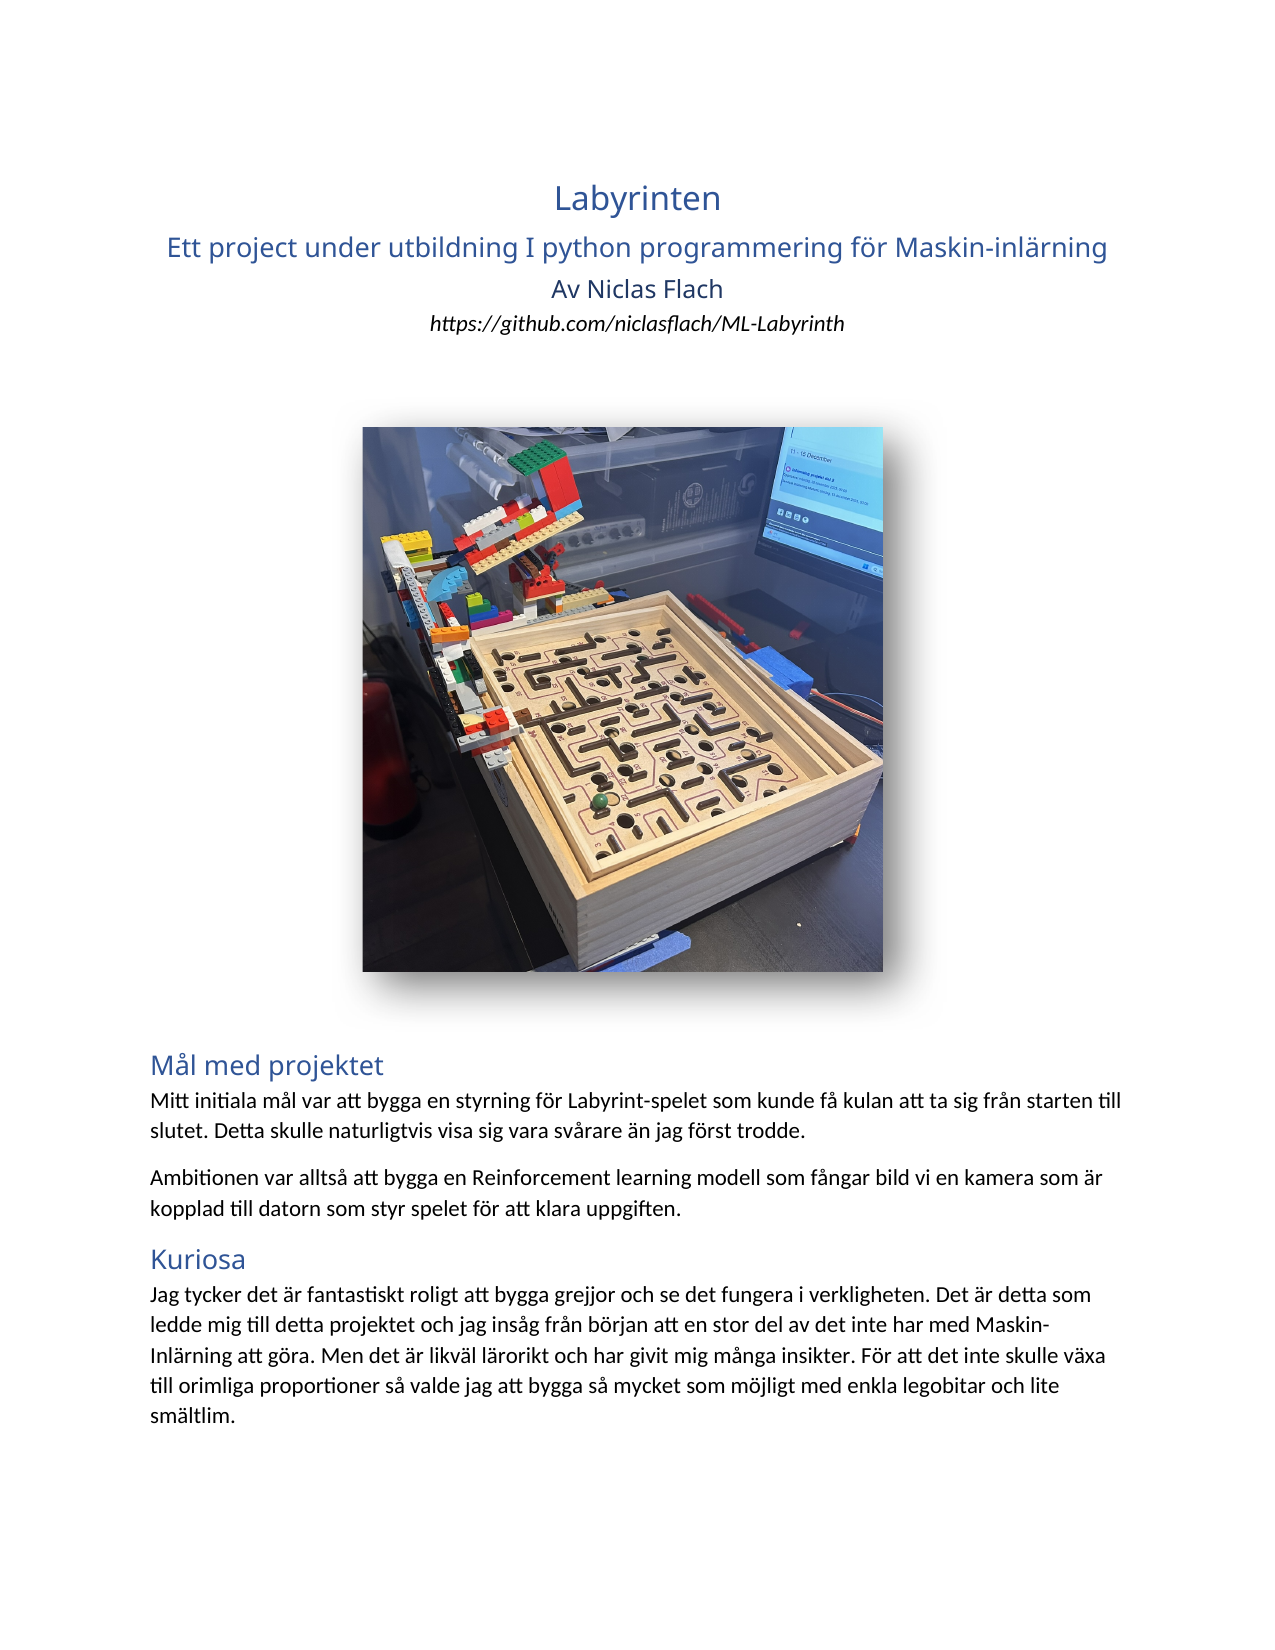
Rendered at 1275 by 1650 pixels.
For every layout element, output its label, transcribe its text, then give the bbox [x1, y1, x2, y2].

subtitle Kuriosa [150, 1241, 1125, 1277]
subtitle Av Niclas Flach [150, 272, 1125, 306]
subtitle Ett project under utbildning I python programmering för Maskin-inlärning [150, 228, 1125, 265]
text Mitt initiala mål var att bygga en styrning för Labyrint-spelet som kunde få kulan att ta sig från starten till slutet. Detta skulle naturligtvis visa sig vara svårare än jag först trodde. [150, 1086, 1125, 1144]
subtitle Mål med projektet [150, 1047, 1125, 1083]
text Jag tycker det är fantastiskt roligt att bygga grejjor och se det fungera i verkligheten. Det är detta som ledde mig till detta projektet och jag insåg från början att en stor del av det inte har med Maskin-Inlärning att göra. Men det är likväl lärorikt och har givit mig många insikter. För att det inte skulle växa till orimliga proportioner så valde jag att bygga så mycket som möjligt med enkla legobitar och lite smältlim. [150, 1280, 1125, 1429]
picture [362, 427, 883, 972]
text Ambitionen var alltså att bygga en Reinforcement learning modell som fångar bild vi en kamera som är kopplad till datorn som styr spelet för att klara uppgiften. [150, 1163, 1125, 1222]
subtitle Labyrinten [150, 175, 1125, 220]
text https://github.com/niclasflach/ML-Labyrinth [150, 309, 1125, 337]
